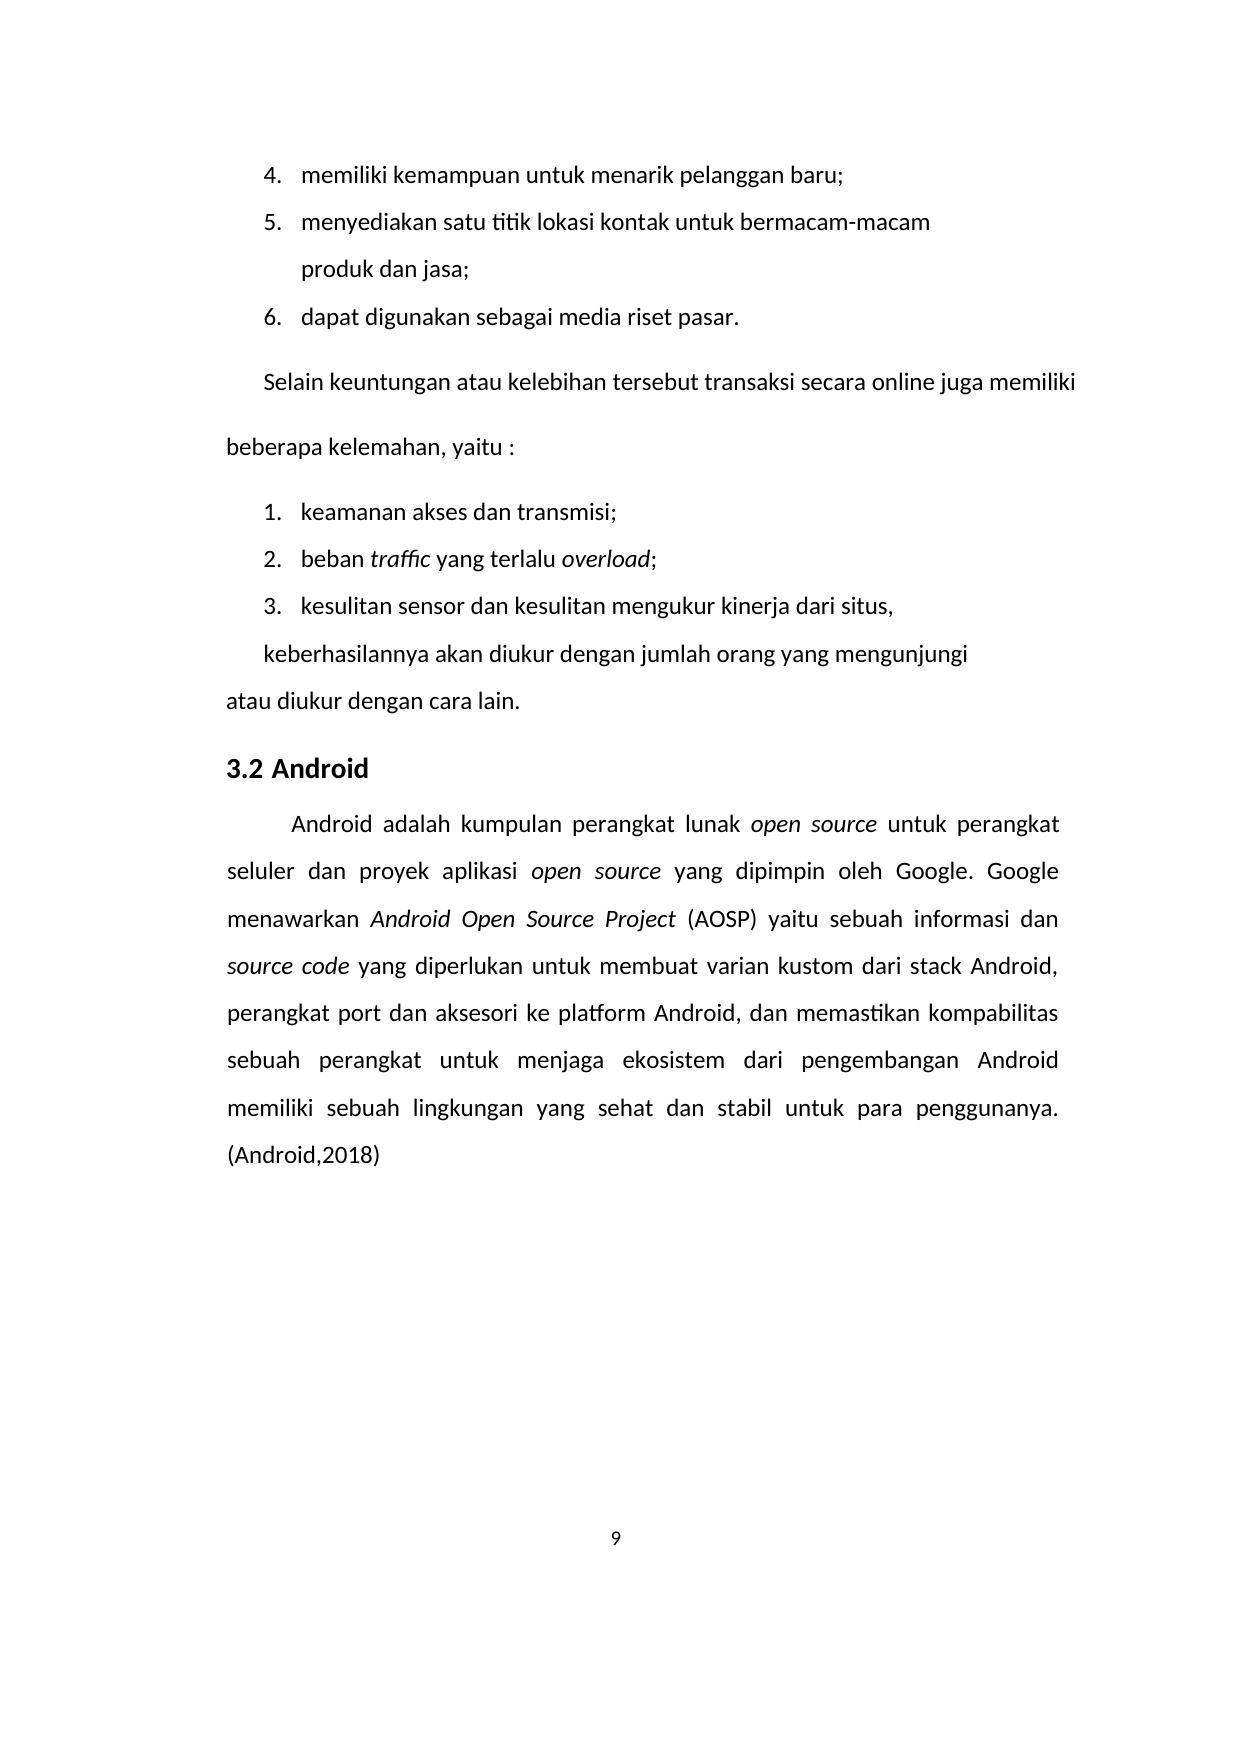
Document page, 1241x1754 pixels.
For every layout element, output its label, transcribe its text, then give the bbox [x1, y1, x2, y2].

subtitle 3.2 Android [226, 750, 1092, 786]
list dapat digunakan sebagai media riset pasar. [263, 301, 1090, 331]
list produk dan jasa; [301, 254, 1090, 284]
list keamanan akses dan transmisi; [263, 496, 1090, 526]
list keberhasilannya akan diukur dengan jumlah orang yang mengunjungi [263, 638, 1090, 668]
list memiliki kemampuan untuk menarik pelanggan baru; [263, 159, 1090, 189]
text atau diukur dengan cara lain. [226, 685, 1090, 716]
list beban traffic yang terlalu overload; [263, 543, 1090, 574]
list kesulitan sensor dan kesulitan mengukur kinerja dari situs, [263, 591, 1090, 621]
text Selain keuntungan atau kelebihan tersebut transaksi secara online juga memiliki [227, 366, 1090, 396]
list menyediakan satu titik lokasi kontak untuk bermacam-macam [263, 206, 1090, 237]
text beberapa kelemahan, yaitu : [226, 431, 1090, 461]
text Android adalah kumpulan perangkat lunak open source untuk perangkat seluler dan proyek aplikasi open source yang dipimpin oleh Google. Google menawarkan Android Open Source Project (AOSP) yaitu sebuah informasi dan source code yang diperlukan untuk membuat varian kustom dari stack Android, perangkat port dan aksesori ke platform Android, dan memastikan kompabilitas sebuah perangkat untuk menjaga ekosistem dari pengembangan Android memiliki sebuah lingkungan yang sehat dan stabil untuk para penggunanya.(Android,2018) [227, 808, 1060, 1170]
